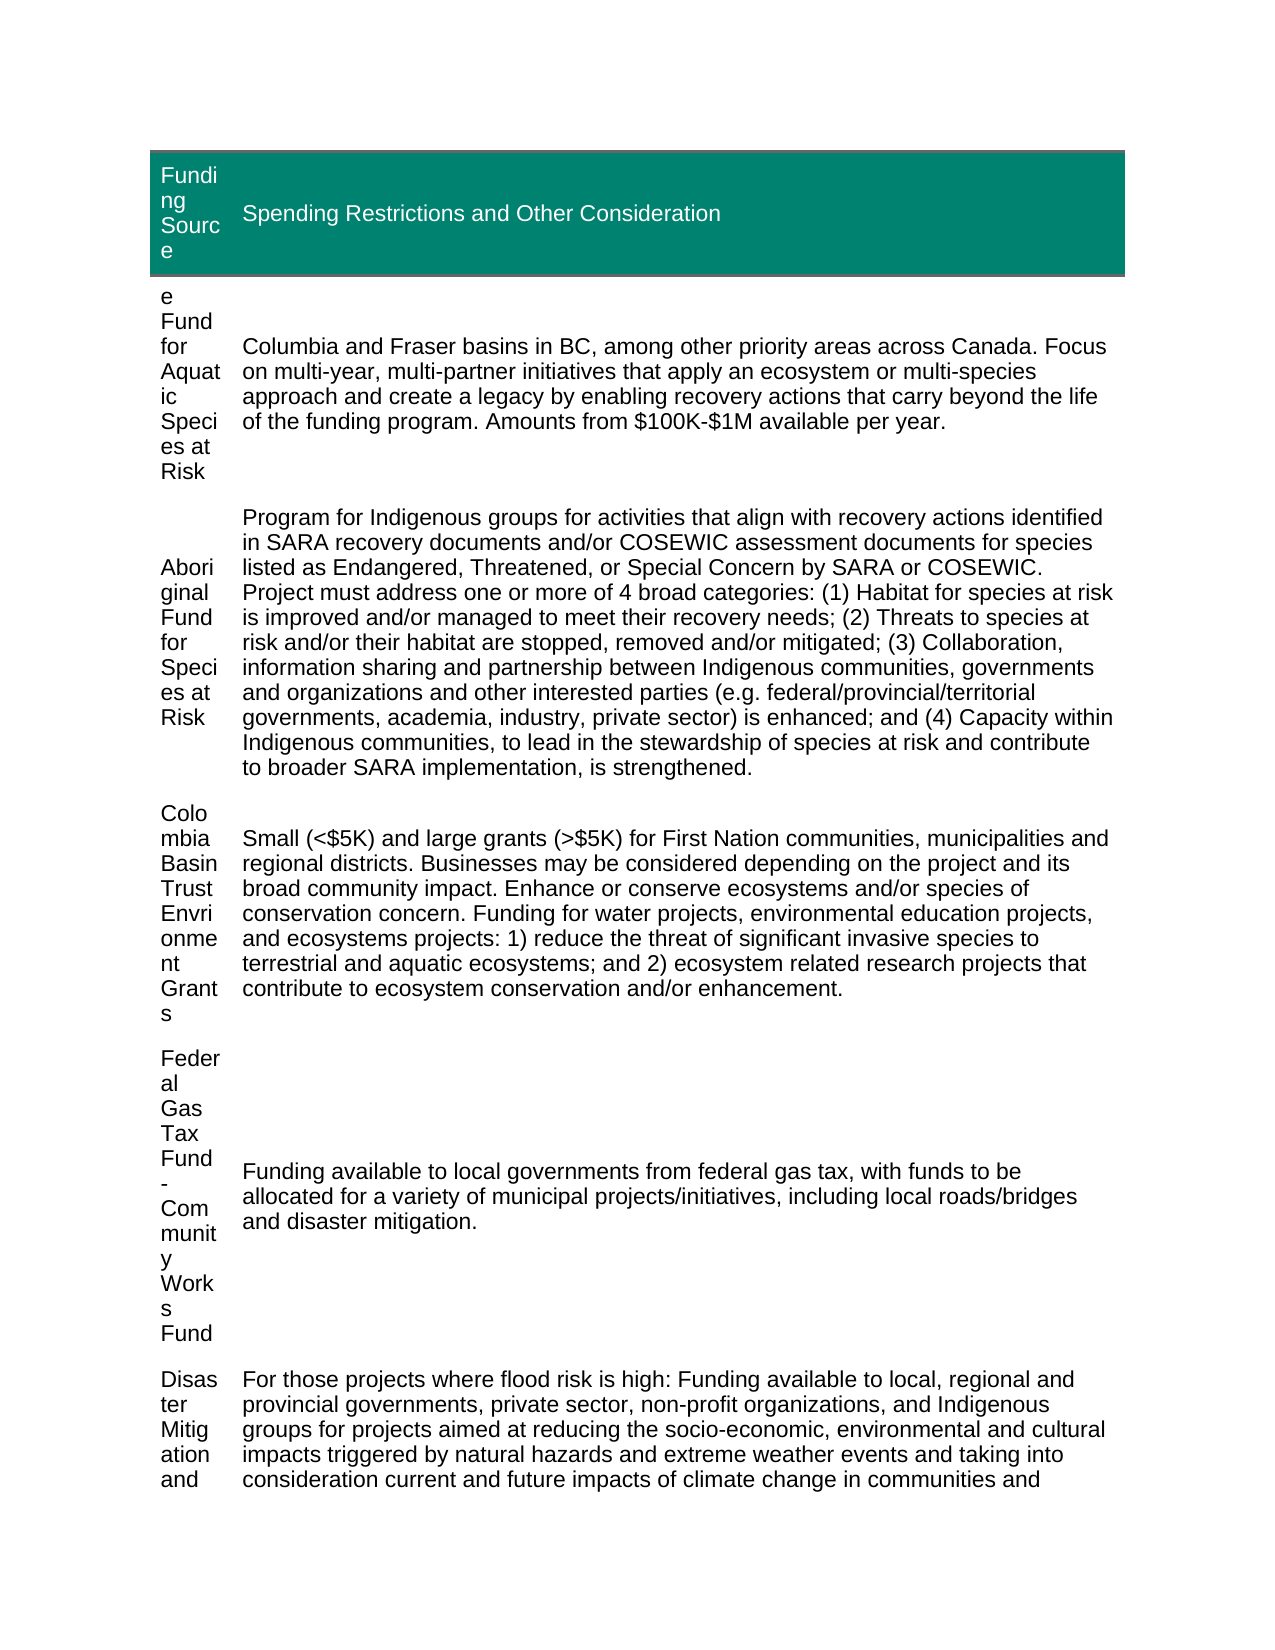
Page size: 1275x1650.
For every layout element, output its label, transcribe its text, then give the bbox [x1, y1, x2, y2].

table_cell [232, 277, 1125, 495]
table_cell Aboriginal Fund for Species at Risk [150, 495, 232, 791]
table_cell Colombia Basin Trust Envrionment Grants [150, 791, 232, 1036]
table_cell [150, 277, 232, 495]
table_header Spending Restrictions and Other Consideration [232, 153, 1125, 274]
table_cell Disaster Mitigation and Adaptation Fund [150, 1357, 232, 1493]
table_header Funding Source [150, 153, 232, 274]
table_cell Small (<$5K) and large grants (>$5K) for First Nation communities, municipalities and regional districts. Businesses may be considered depending on the project and its broad community impact. Enhance or conserve ecosystems and/or species of conservation concern. Funding for water projects, environmental education projects, and ecosystems projects: 1) reduce the threat of significant invasive species to terrestrial and aquatic ecosystems; and 2) ecosystem related research projects that contribute to ecosystem conservation and/or enhancement. [232, 791, 1125, 1036]
table_cell Federal Gas Tax Fund - Community Works Fund [150, 1036, 232, 1357]
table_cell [232, 1357, 1125, 1493]
table_cell Funding available to local governments from federal gas tax, with funds to be allocated for a variety of municipal projects/initiatives, including local roads/bridges and disaster mitigation. [232, 1036, 1125, 1357]
table_cell Program for Indigenous groups for activities that align with recovery actions identified in SARA recovery documents and/or COSEWIC assessment documents for species listed as Endangered, Threatened, or Special Concern by SARA or COSEWIC. Project must address one or more of 4 broad categories: (1) Habitat for species at risk is improved and/or managed to meet their recovery needs; (2) Threats to species at risk and/or their habitat are stopped, removed and/or mitigated; (3) Collaboration, information sharing and partnership between Indigenous communities, governments and organizations and other interested parties (e.g. federal/provincial/territorial governments, academia, industry, private sector) is enhanced; and (4) Capacity within Indigenous communities, to lead in the stewardship of species at risk and contribute to broader SARA implementation, is strengthened. [232, 495, 1125, 791]
